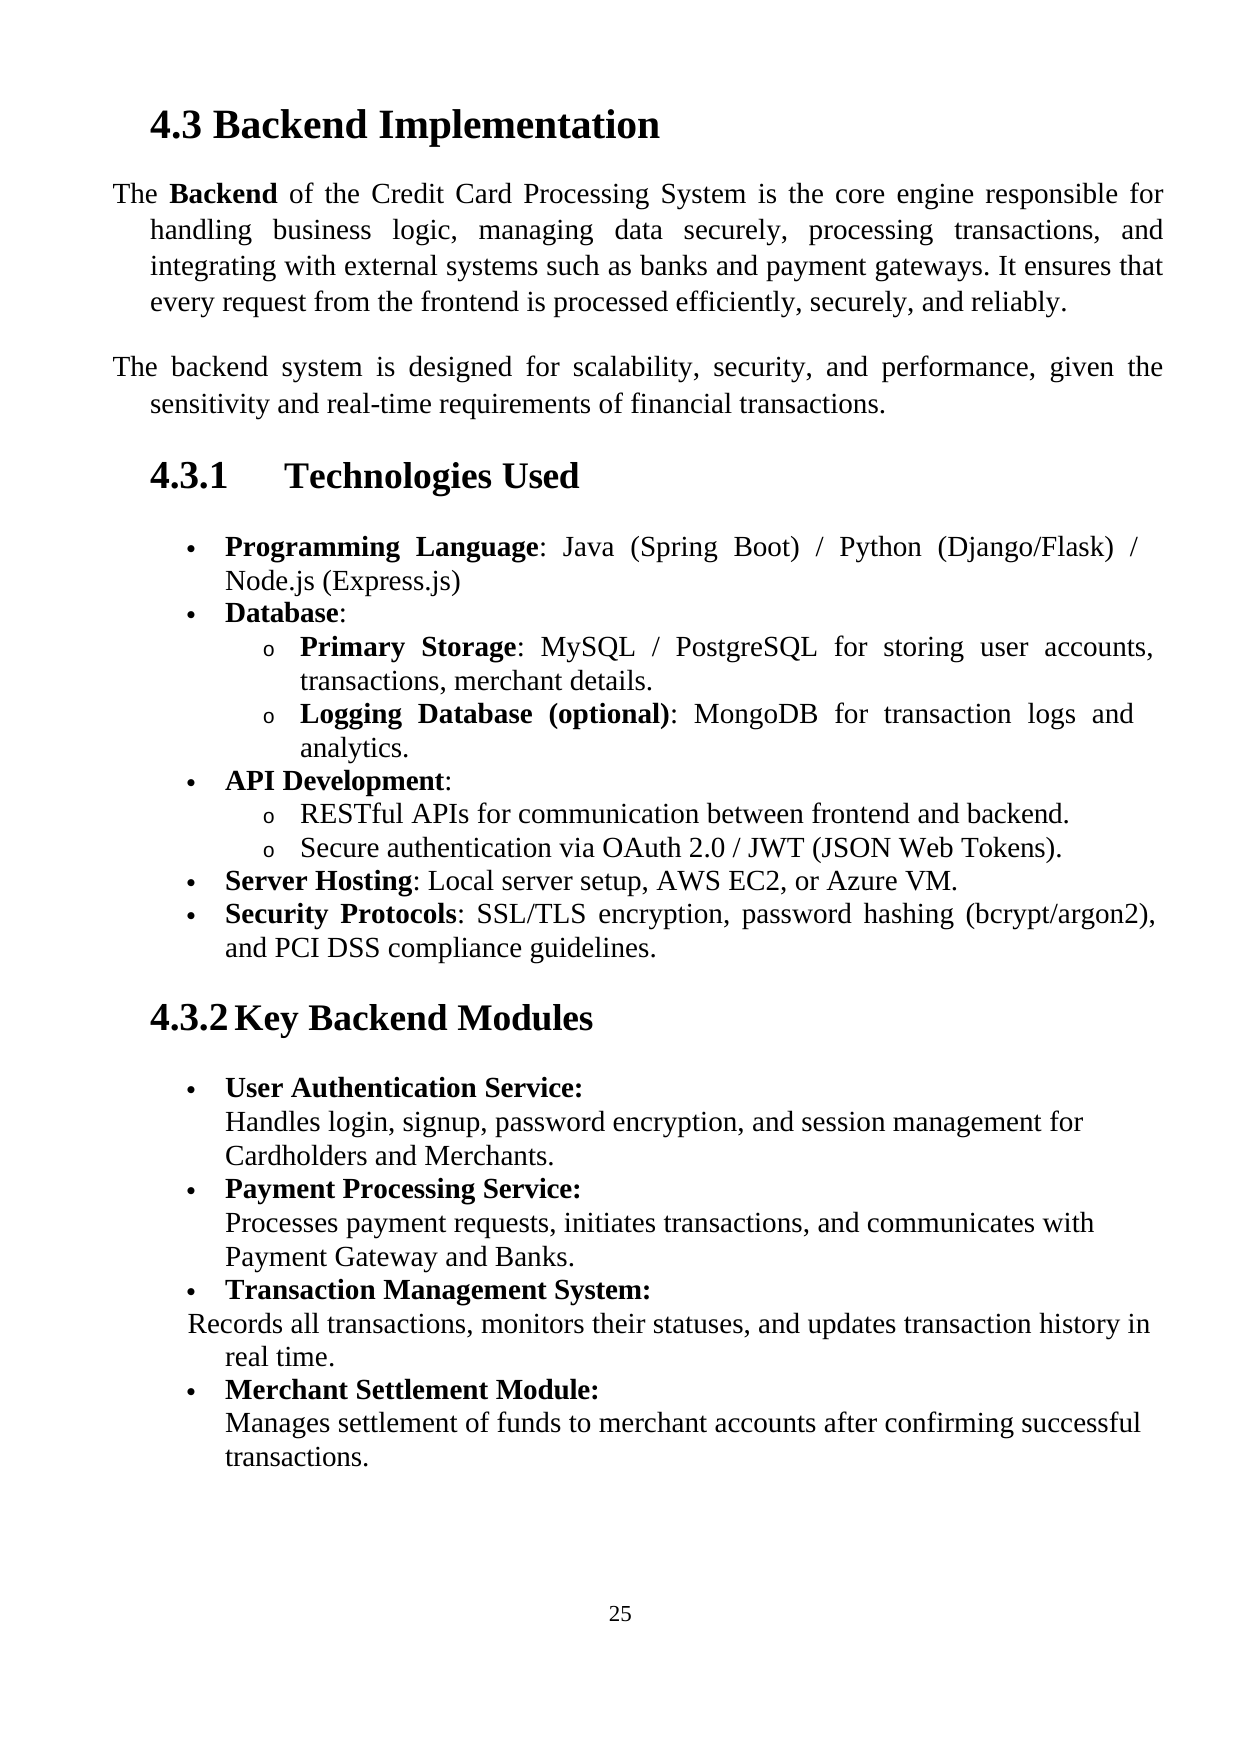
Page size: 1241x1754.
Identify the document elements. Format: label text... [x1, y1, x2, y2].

list Key Backend Modules [150, 993, 1181, 1039]
text Manages settlement of funds to merchant accounts after confirming successful transactions. [225, 1406, 1181, 1472]
text The backend system is designed for scalability, security, and performance, given the sensitivity and real-time requirements of financial transactions. [112, 349, 1164, 419]
subtitle Database: [187, 596, 1181, 629]
list Secure authentication via OAuth 2.0 / JWT (JSON Web Tokens). [262, 830, 1181, 864]
list Security Protocols: SSL/TLS encryption, password hashing (bcrypt/argon2), and PCI DSS compliance guidelines. [187, 897, 1165, 963]
subtitle Transaction Management System: [187, 1272, 1181, 1306]
text The Backend of the Credit Card Processing System is the core engine responsible for handling business logic, managing data securely, processing transactions, and integrating with external systems such as banks and payment gateways. It ensures that every request from the frontend is processed efficiently, securely, and reliably. [112, 176, 1164, 318]
list Primary Storage: MySQL / PostgreSQL for storing user accounts, transactions, merchant details. [262, 629, 1165, 696]
text Records all transactions, monitors their statuses, and updates transaction history in real time. [187, 1306, 1159, 1373]
subtitle User Authentication Service: [187, 1071, 1181, 1104]
list Server Hosting: Local server setup, AWS EC2, or Azure VM. [187, 864, 1181, 897]
list Logging Database (optional): MongoDB for transaction logs and analytics. [262, 696, 1165, 763]
subtitle Backend Implementation [150, 100, 1181, 148]
subtitle Payment Processing Service: [187, 1172, 1181, 1205]
list Technologies Used [150, 452, 1181, 497]
subtitle API Development: [187, 763, 1181, 797]
text Processes payment requests, initiates transactions, and communicates with Payment Gateway and Banks. [225, 1205, 1181, 1272]
text Handles login, signup, password encryption, and session management for Cardholders and Merchants. [225, 1104, 1181, 1172]
list RESTful APIs for communication between frontend and backend. [262, 797, 1181, 830]
list Programming Language: Java (Spring Boot) / Python (Django/Flask) / Node.js (Express.js) [187, 529, 1165, 596]
subtitle Merchant Settlement Module: [187, 1373, 1181, 1406]
